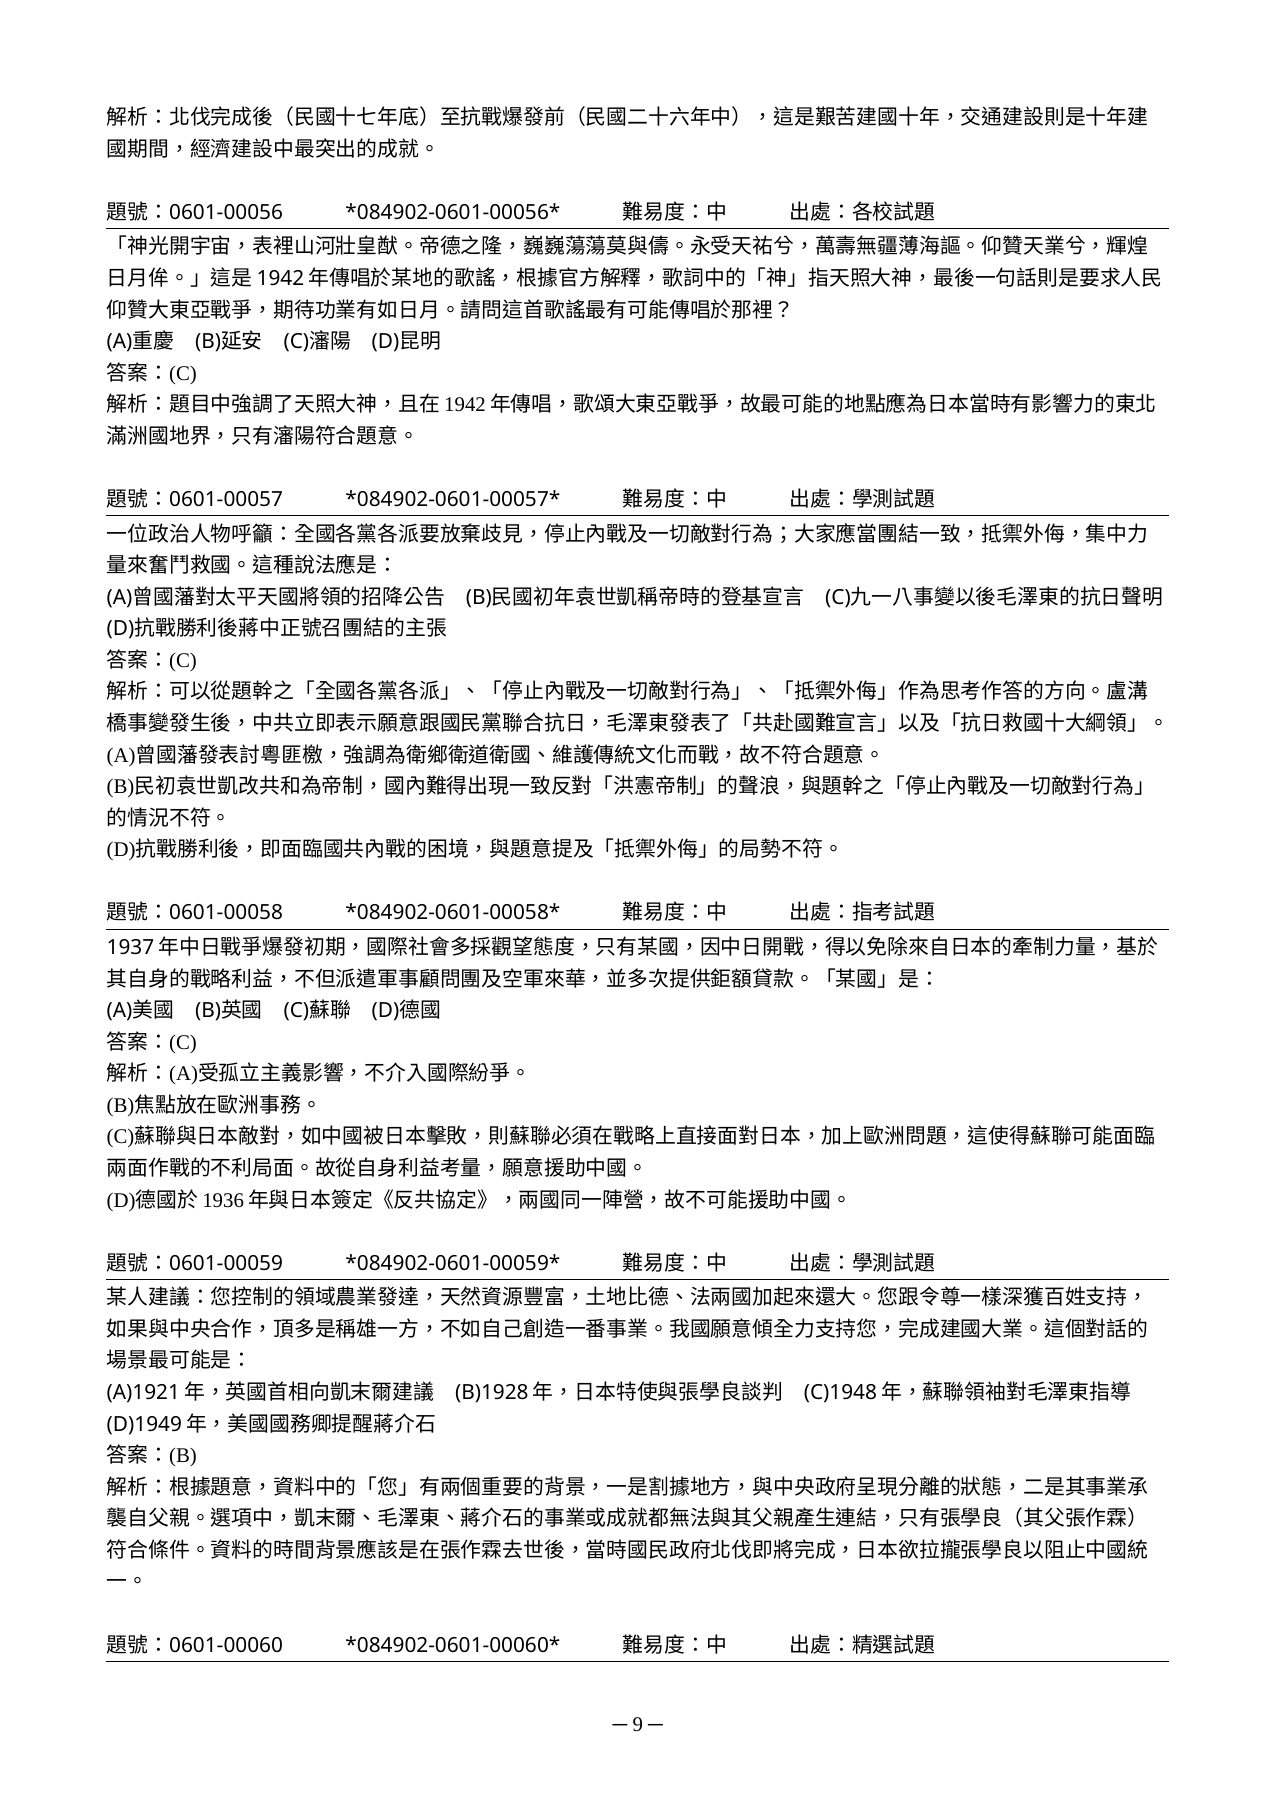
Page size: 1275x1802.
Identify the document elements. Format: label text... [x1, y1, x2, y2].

text 某人建議：您控制的領域農業發達，天然資源豐富，土地比德、法兩國加起來還大。您跟令尊一樣深獲百姓支持，如果與中央合作，頂多是稱雄一方，不如自己創造一番事業。我國願意傾全力支持您，完成建國大業。這個對話的場景最可能是： (A)1921年，英國首相向凱末爾建議 (B)1928年，日本特使與張學良談判 (C)1948年，蘇聯領袖對毛澤東指導 (D)1949年，美國國務卿提醒蔣介石 [106, 1280, 1169, 1438]
text 一位政治人物呼籲：全國各黨各派要放棄歧見，停止內戰及一切敵對行為；大家應當團結一致，抵禦外侮，集中力量來奮鬥救國。這種說法應是： (A)曾國藩對太平天國將領的招降公告 (B)民國初年袁世凱稱帝時的登基宣言 (C)九一八事變以後毛澤東的抗日聲明 (D)抗戰勝利後蔣中正號召團結的主張 [106, 516, 1169, 642]
text 「神光開宇宙，表裡山河壯皇猷。帝德之隆，巍巍蕩蕩莫與儔。永受天祐兮，萬壽無疆薄海謳。仰贊天業兮，輝煌日月侔。」這是1942年傳唱於某地的歌謠，根據官方解釋，歌詞中的「神」指天照大神，最後一句話則是要求人民仰贊大東亞戰爭，期待功業有如日月。請問這首歌謠最有可能傳唱於那裡？ (A)重慶 (B)延安 (C)瀋陽 (D)昆明 [106, 229, 1169, 355]
text 解析：(A)受孤立主義影響，不介入國際紛爭。 (B)焦點放在歐洲事務。 (C)蘇聯與日本敵對，如中國被日本擊敗，則蘇聯必須在戰略上直接面對日本，加上歐洲問題，這使得蘇聯可能面臨兩面作戰的不利局面。故從自身利益考量，願意援助中國。 (D)德國於1936年與日本簽定《反共協定》，兩國同一陣營，故不可能援助中國。 [106, 1056, 1169, 1214]
text 答案：(C) [106, 642, 1169, 674]
text 題號：0601-00060 *084902-0601-00060* 難易度：中 出處：精選試題 [106, 1627, 1169, 1661]
text 答案：(C) [106, 1024, 1169, 1056]
text 題號：0601-00058 *084902-0601-00058* 難易度：中 出處：指考試題 [106, 895, 1169, 929]
text 解析：根據題意，資料中的「您」有兩個重要的背景，一是割據地方，與中央政府呈現分離的狀態，二是其事業承襲自父親。選項中，凱末爾、毛澤東、蔣介石的事業或成就都無法與其父親產生連結，只有張學良（其父張作霖）符合條件。資料的時間背景應該是在張作霖去世後，當時國民政府北伐即將完成，日本欲拉攏張學良以阻止中國統一。 [106, 1469, 1169, 1596]
text 答案：(B) [106, 1438, 1169, 1469]
text 答案：(C) [106, 355, 1169, 387]
text 解析：可以從題幹之「全國各黨各派」、「停止內戰及一切敵對行為」、「抵禦外侮」作為思考作答的方向。盧溝橋事變發生後，中共立即表示願意跟國民黨聯合抗日，毛澤東發表了「共赴國難宣言」以及「抗日救國十大綱領」。 (A)曾國藩發表討粵匪檄，強調為衛鄉衛道衛國、維護傳統文化而戰，故不符合題意。 (B)民初袁世凱改共和為帝制，國內難得出現一致反對「洪憲帝制」的聲浪，與題幹之「停止內戰及一切敵對行為」的情況不符。 (D)抗戰勝利後，即面臨國共內戰的困境，與題意提及「抵禦外侮」的局勢不符。 [106, 674, 1169, 863]
text 解析：題目中強調了天照大神，且在1942年傳唱，歌頌大東亞戰爭，故最可能的地點應為日本當時有影響力的東北滿洲國地界，只有瀋陽符合題意。 [106, 387, 1169, 450]
text 題號：0601-00056 *084902-0601-00056* 難易度：中 出處：各校試題 [106, 194, 1169, 228]
text 題號：0601-00057 *084902-0601-00057* 難易度：中 出處：學測試題 [106, 482, 1169, 515]
text 解析：北伐完成後（民國十七年底）至抗戰爆發前（民國二十六年中），這是艱苦建國十年，交通建設則是十年建國期間，經濟建設中最突出的成就。 [106, 100, 1169, 163]
text 題號：0601-00059 *084902-0601-00059* 難易度：中 出處：學測試題 [106, 1245, 1169, 1279]
text 1937年中日戰爭爆發初期，國際社會多採觀望態度，只有某國，因中日開戰，得以免除來自日本的牽制力量，基於其自身的戰略利益，不但派遣軍事顧問團及空軍來華，並多次提供鉅額貸款。「某國」是： (A)美國 (B)英國 (C)蘇聯 (D)德國 [106, 930, 1169, 1024]
